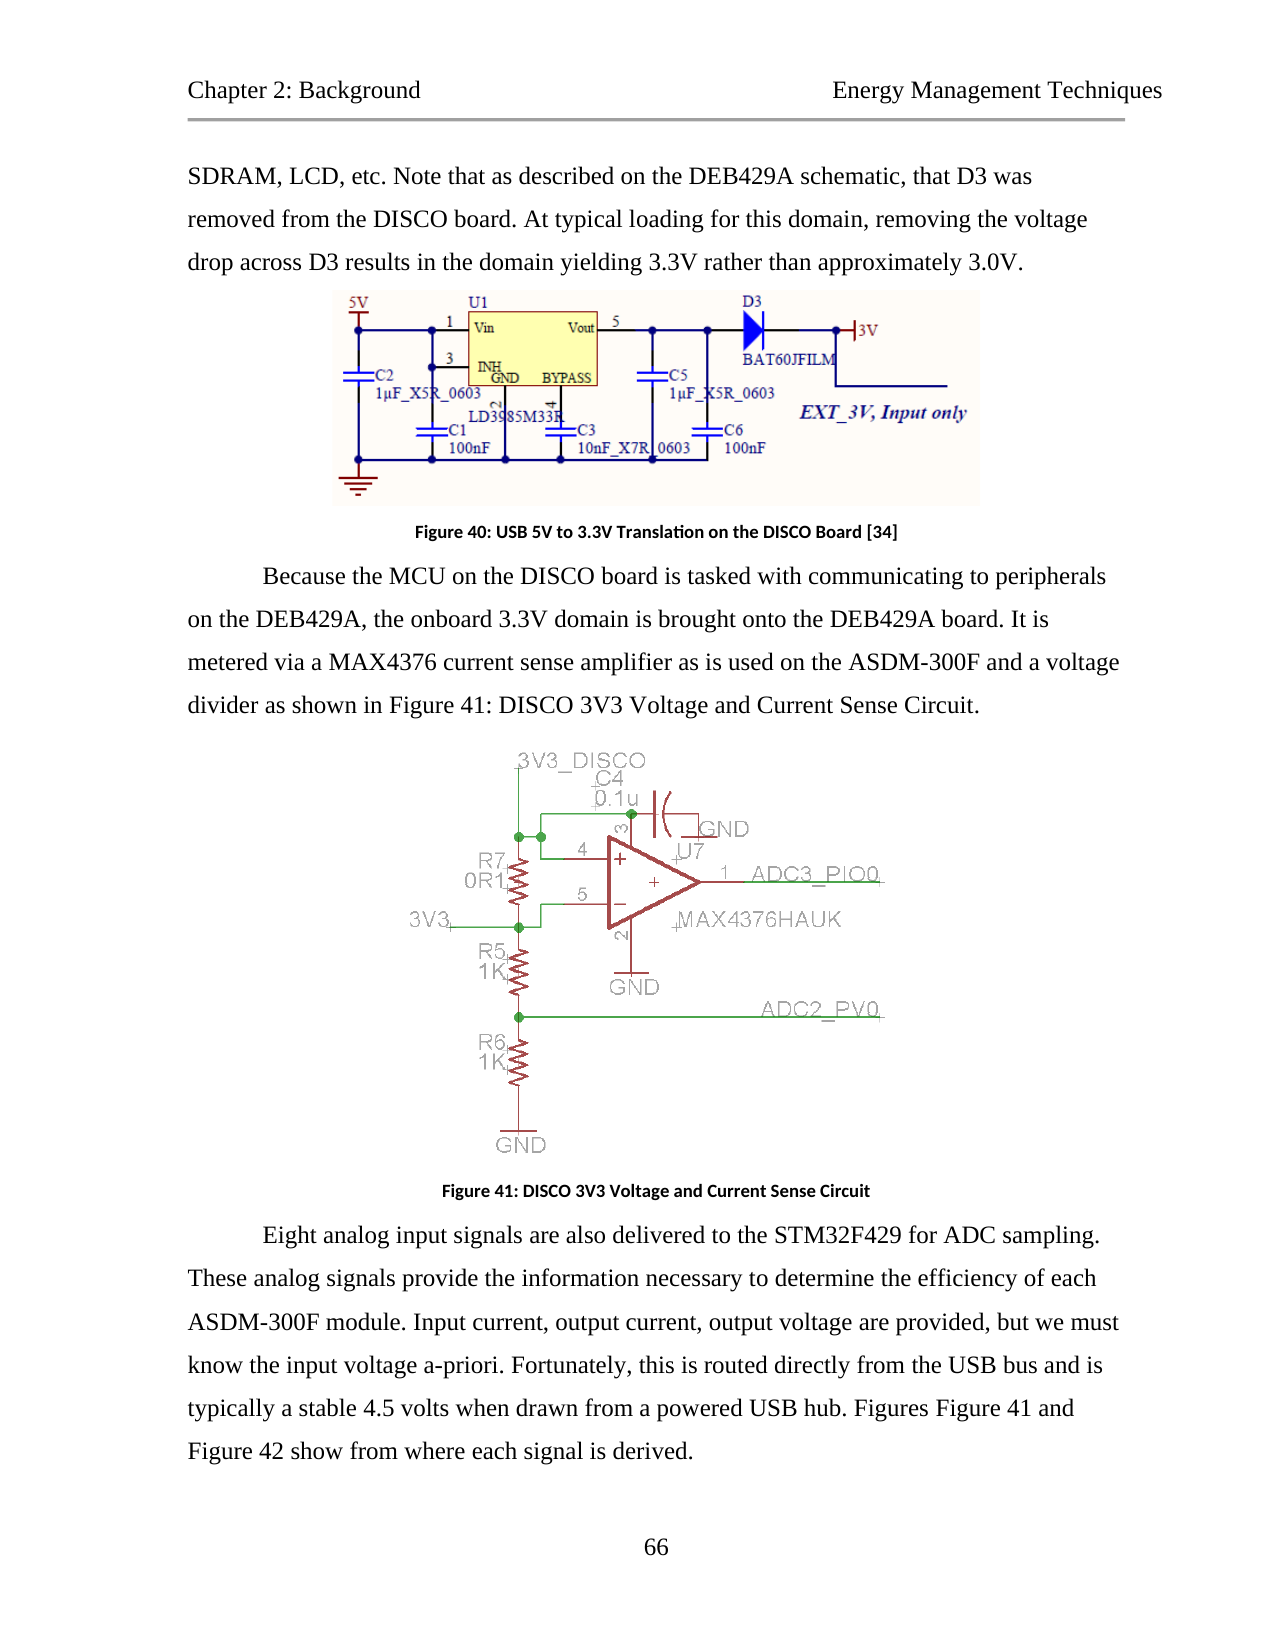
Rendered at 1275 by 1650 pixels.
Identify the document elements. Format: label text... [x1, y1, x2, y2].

picture [332, 290, 981, 506]
text Eight analog input signals are also delivered to the STM32F429 for ADC sampling. These analog signals provide the information necessary to determine the efficiency of each ASDM-300F module. Input current, output current, output voltage are provided, but we must know the input voltage a-priori. Fortunately, this is routed directly from the USB bus and is typically a stable 4.5 volts when drawn from a powered USB hub. Figures Figure 41 and Figure 42 show from where each signal is derived. [187, 1220, 1125, 1465]
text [187, 161, 1125, 276]
picture [407, 733, 906, 1166]
text Because the MCU on the DISCO board is tasked with communicating to peripherals on the DEB429A, the onboard 3.3V domain is brought onto the DEB429A board. It is metered via a MAX4376 current sense amplifier as is used on the ASDM-300F and a voltage divider as shown in Figure 41: DISCO 3V3 Voltage and Current Sense Circuit. [187, 561, 1125, 719]
text Figure : USB 5V to 3.3V Translation on the DISCO Board [187, 520, 1125, 543]
